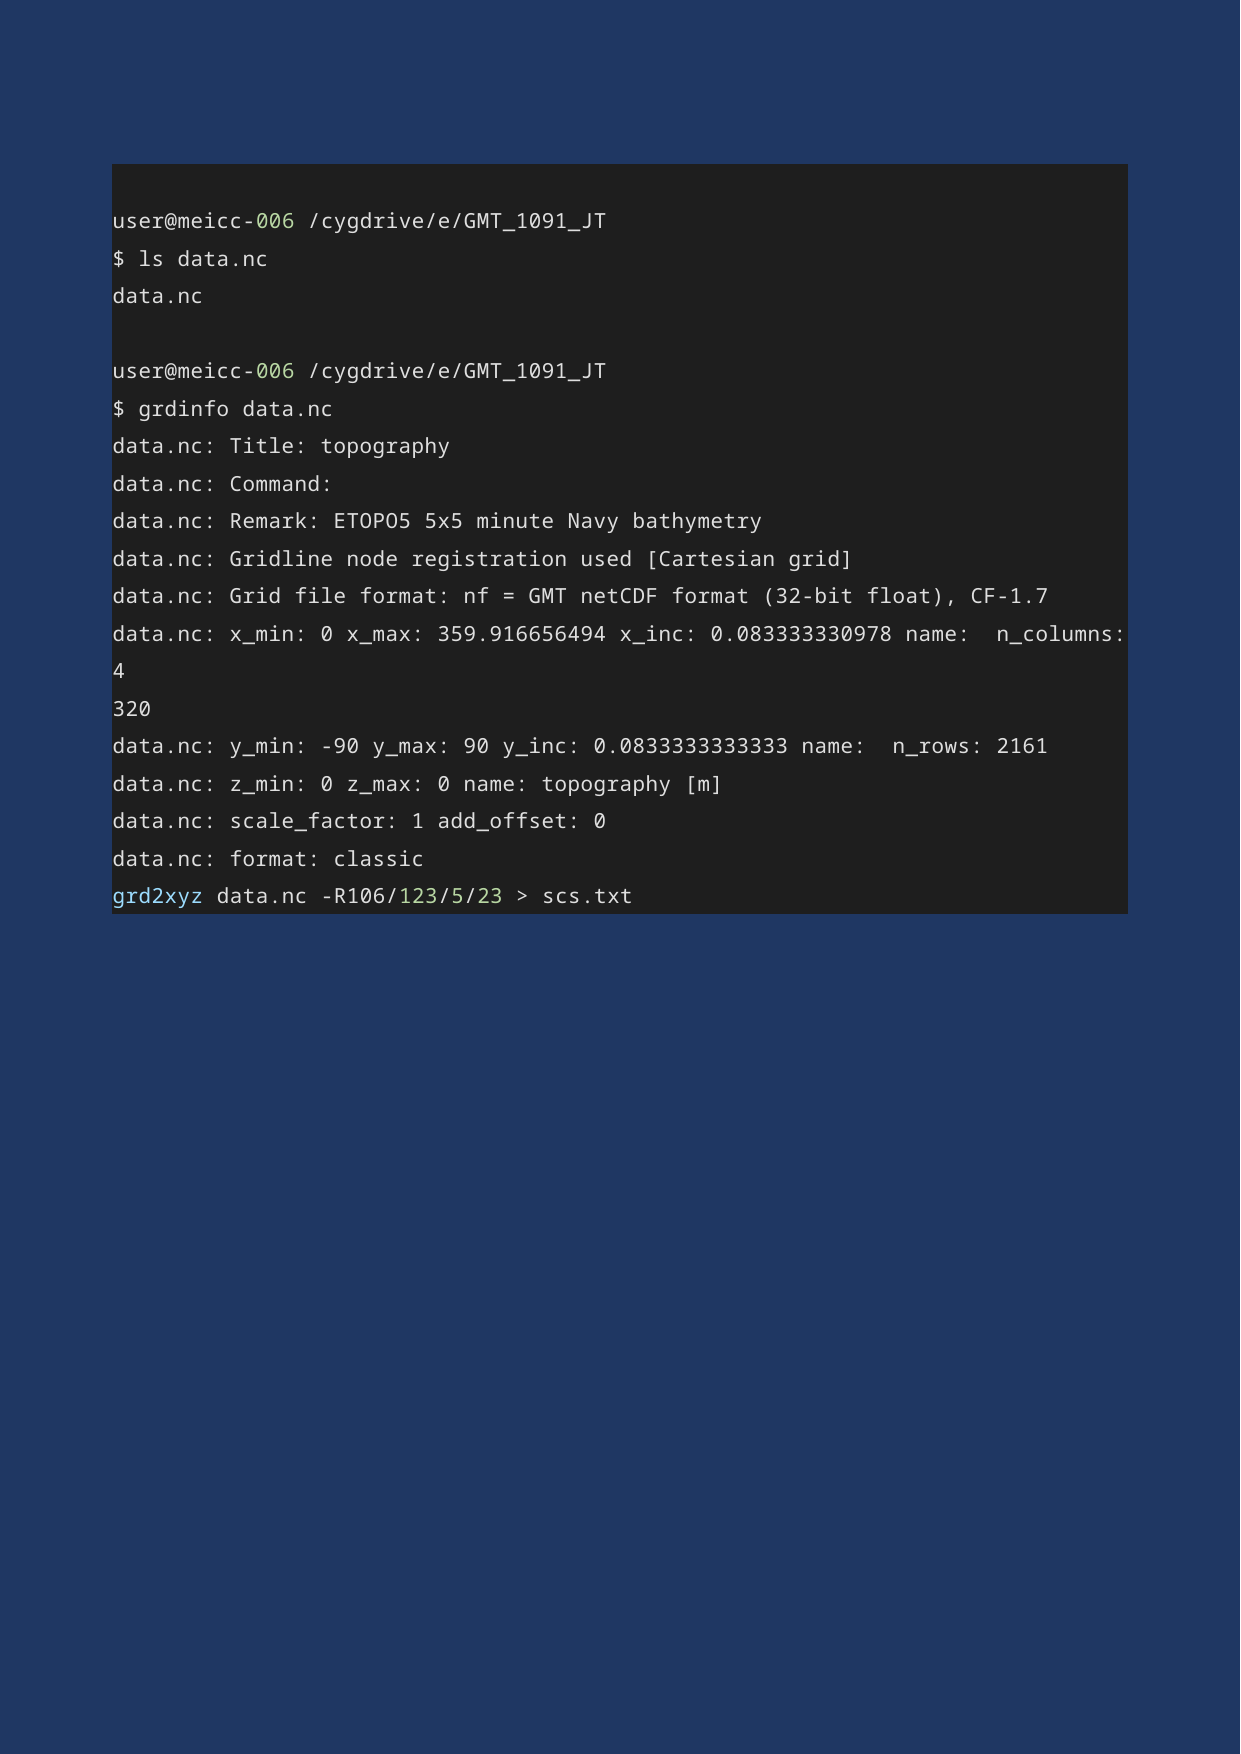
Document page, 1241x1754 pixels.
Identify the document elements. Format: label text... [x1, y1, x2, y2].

text data.nc: Grid file format: nf = GMT netCDF format (32-bit float), CF-1.7 [112, 577, 1128, 614]
text data.nc: scale_factor: 1 add_offset: 0 [112, 802, 1128, 839]
text data.nc: Remark: ETOPO5 5x5 minute Navy bathymetry [112, 502, 1128, 539]
text user@meicc-006 /cygdrive/e/GMT_1091_JT [112, 202, 1128, 239]
text 320 [112, 689, 1128, 727]
text data.nc: z_min: 0 z_max: 0 name: topography [m] [112, 764, 1128, 802]
text data.nc [112, 277, 1128, 314]
text data.nc: format: classic [112, 839, 1128, 877]
text data.nc: y_min: -90 y_max: 90 y_inc: 0.0833333333333 name: n_rows: 2161 [112, 727, 1128, 764]
text data.nc: Gridline node registration used [Cartesian grid] [112, 539, 1128, 577]
text data.nc: Title: topography [112, 427, 1128, 464]
text data.nc: Command: [112, 464, 1128, 502]
text $ ls data.nc [112, 239, 1128, 277]
text $ grdinfo data.nc [112, 389, 1128, 427]
text data.nc: x_min: 0 x_max: 359.916656494 x_inc: 0.083333330978 name: n_columns: 4 [112, 614, 1128, 689]
text grd2xyz data.nc -R106/123/5/23 > scs.txt [112, 877, 1128, 914]
text user@meicc-006 /cygdrive/e/GMT_1091_JT [112, 352, 1128, 389]
